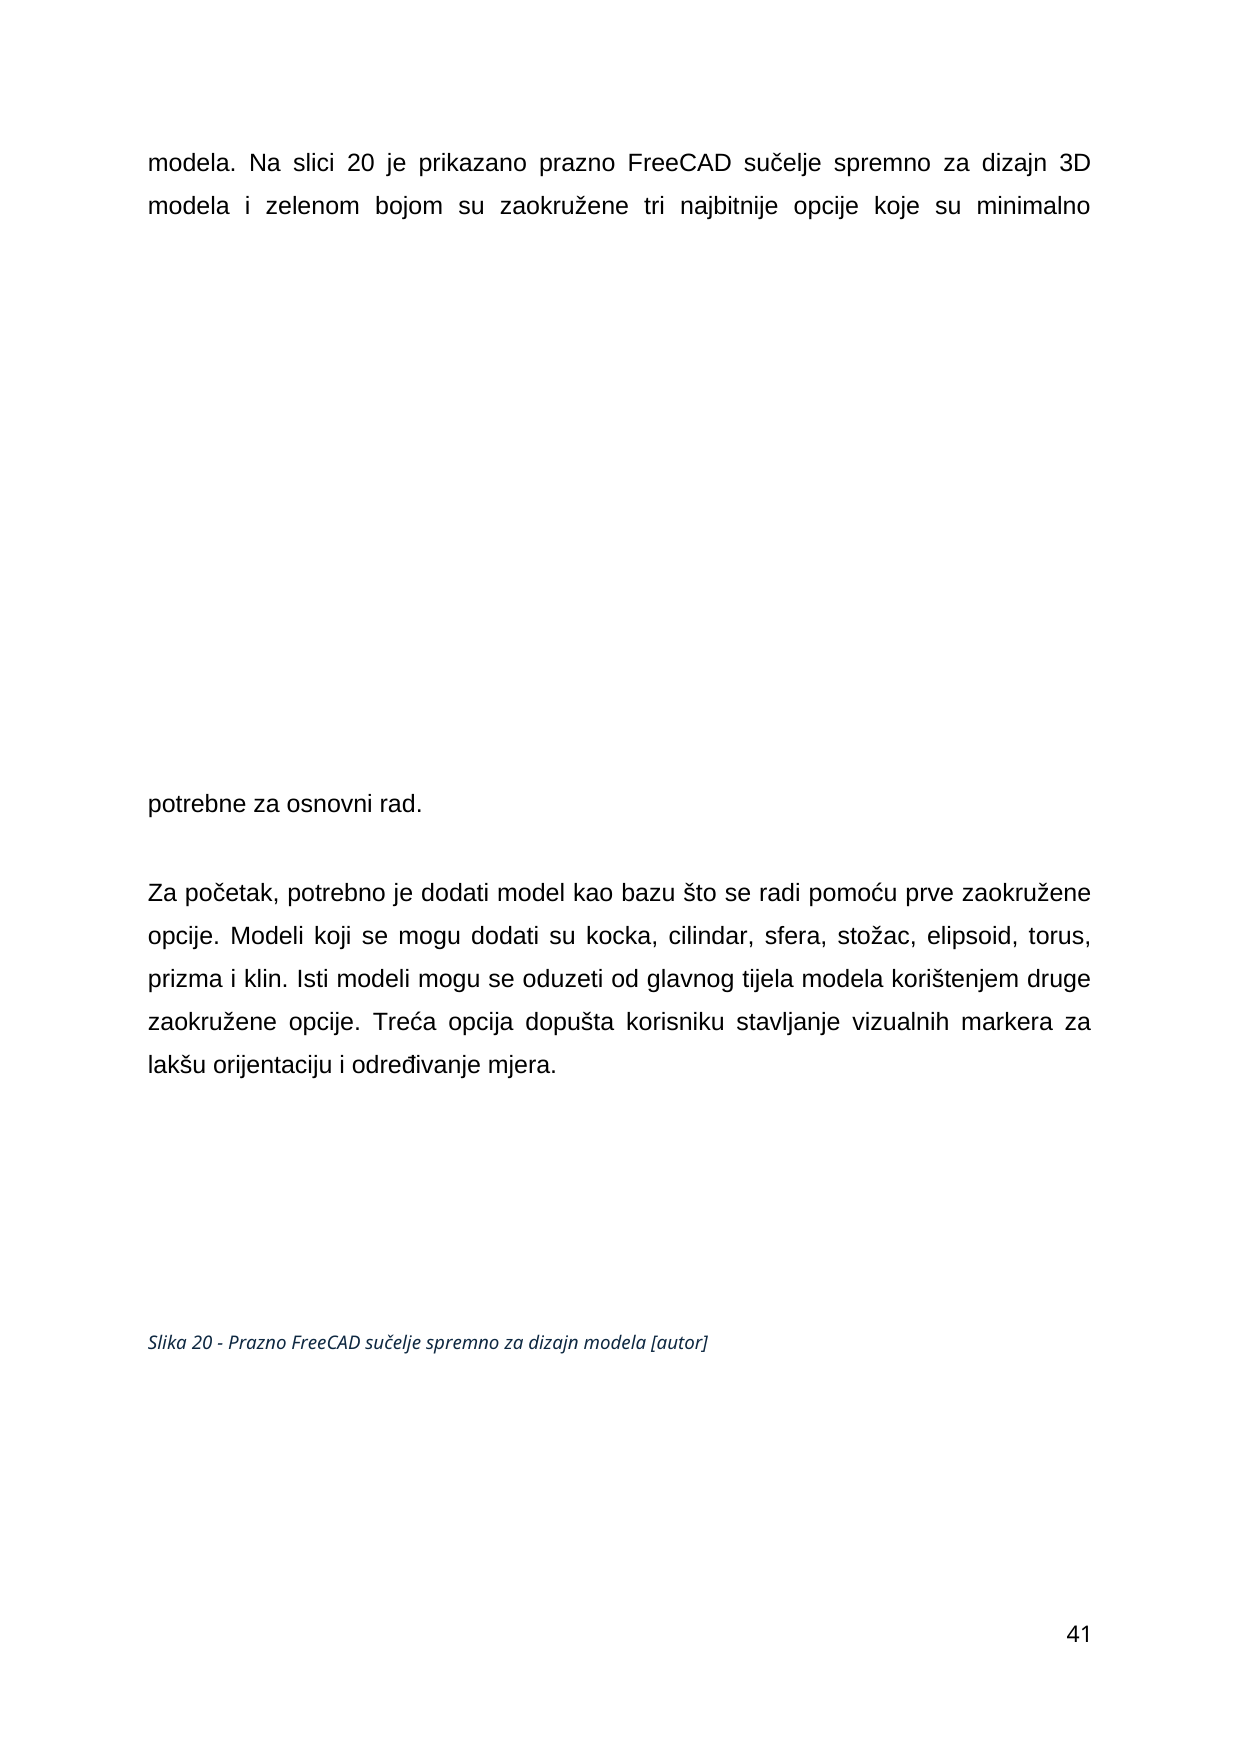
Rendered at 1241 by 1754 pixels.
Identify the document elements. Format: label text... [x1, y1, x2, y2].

text Za početak, potrebno je dodati model kao bazu što se radi pomoću prve zaokružene opcije. Modeli koji se mogu dodati su kocka, cilindar, sfera, stožac, elipsoid, torus, prizma i klin. Isti modeli mogu se oduzeti od glavnog tijela modela korištenjem druge zaokružene opcije. Treća opcija dopušta korisniku stavljanje vizualnih markera za lakšu orijentaciju i određivanje mjera. [148, 878, 1092, 1079]
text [148, 148, 1092, 818]
